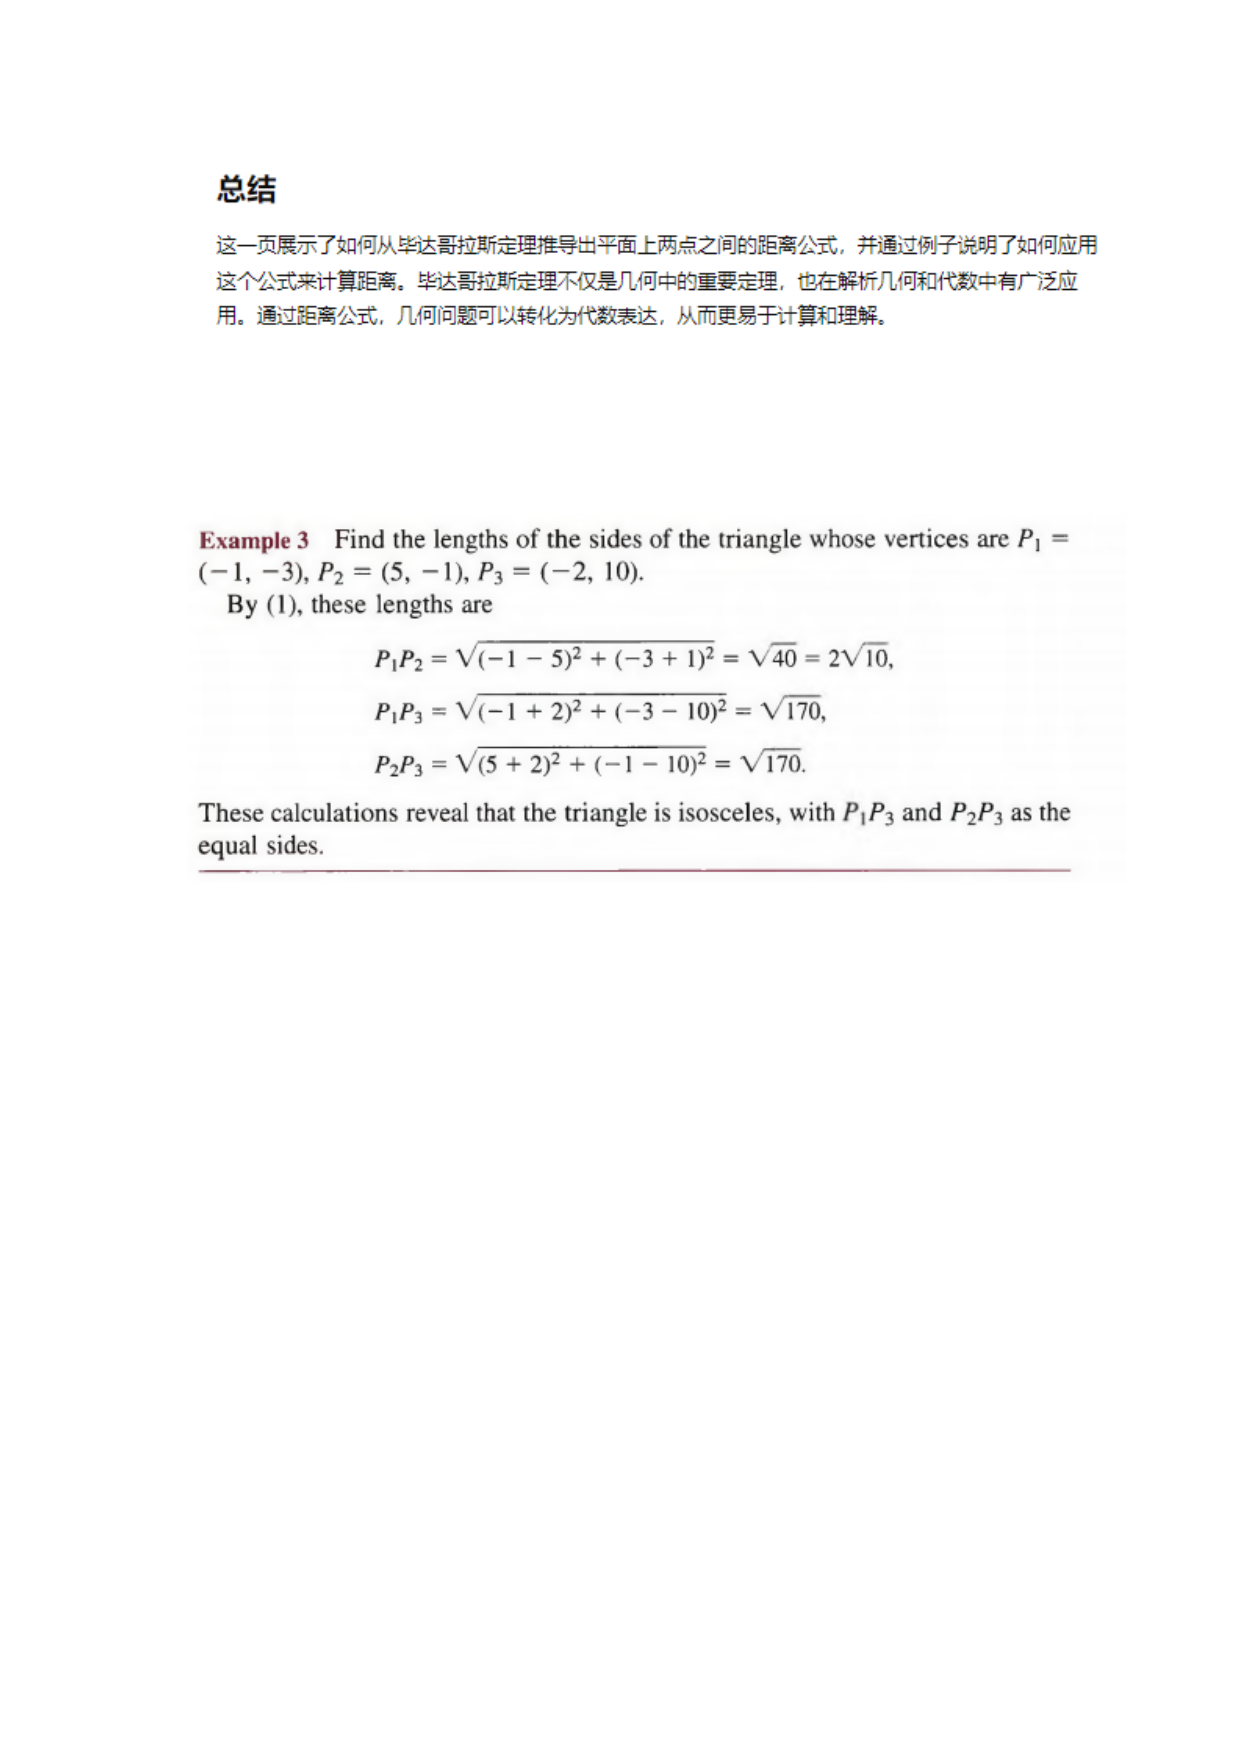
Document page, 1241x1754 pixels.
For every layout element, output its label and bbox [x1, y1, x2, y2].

picture [187, 514, 1127, 883]
picture [187, 151, 1152, 347]
